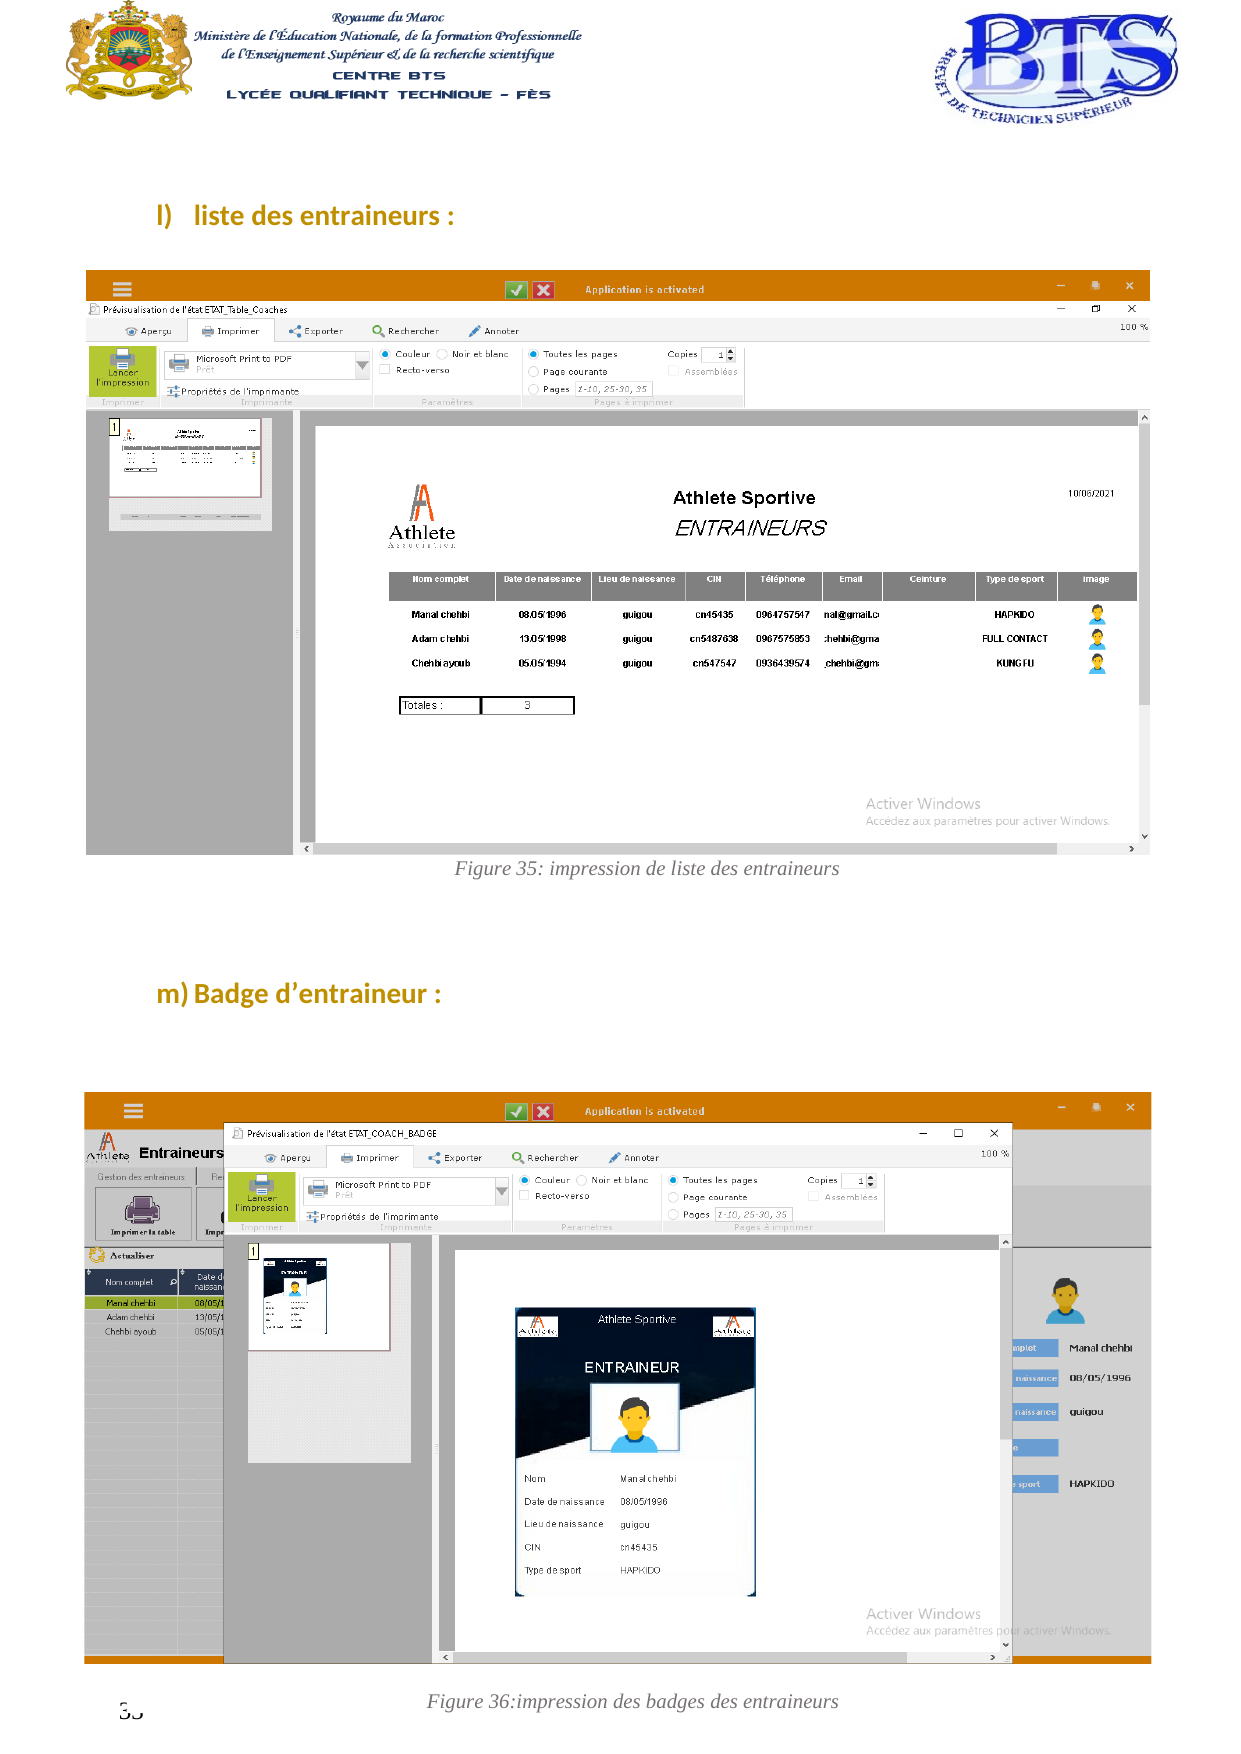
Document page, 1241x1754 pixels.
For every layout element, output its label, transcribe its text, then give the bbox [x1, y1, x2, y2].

picture [86, 270, 1150, 855]
picture [60, 0, 595, 109]
subtitle liste des entraineurs : [156, 197, 1123, 233]
picture [84, 1092, 1152, 1664]
picture [930, 9, 1183, 129]
subtitle Badge d’entraineur : [156, 975, 1123, 1011]
